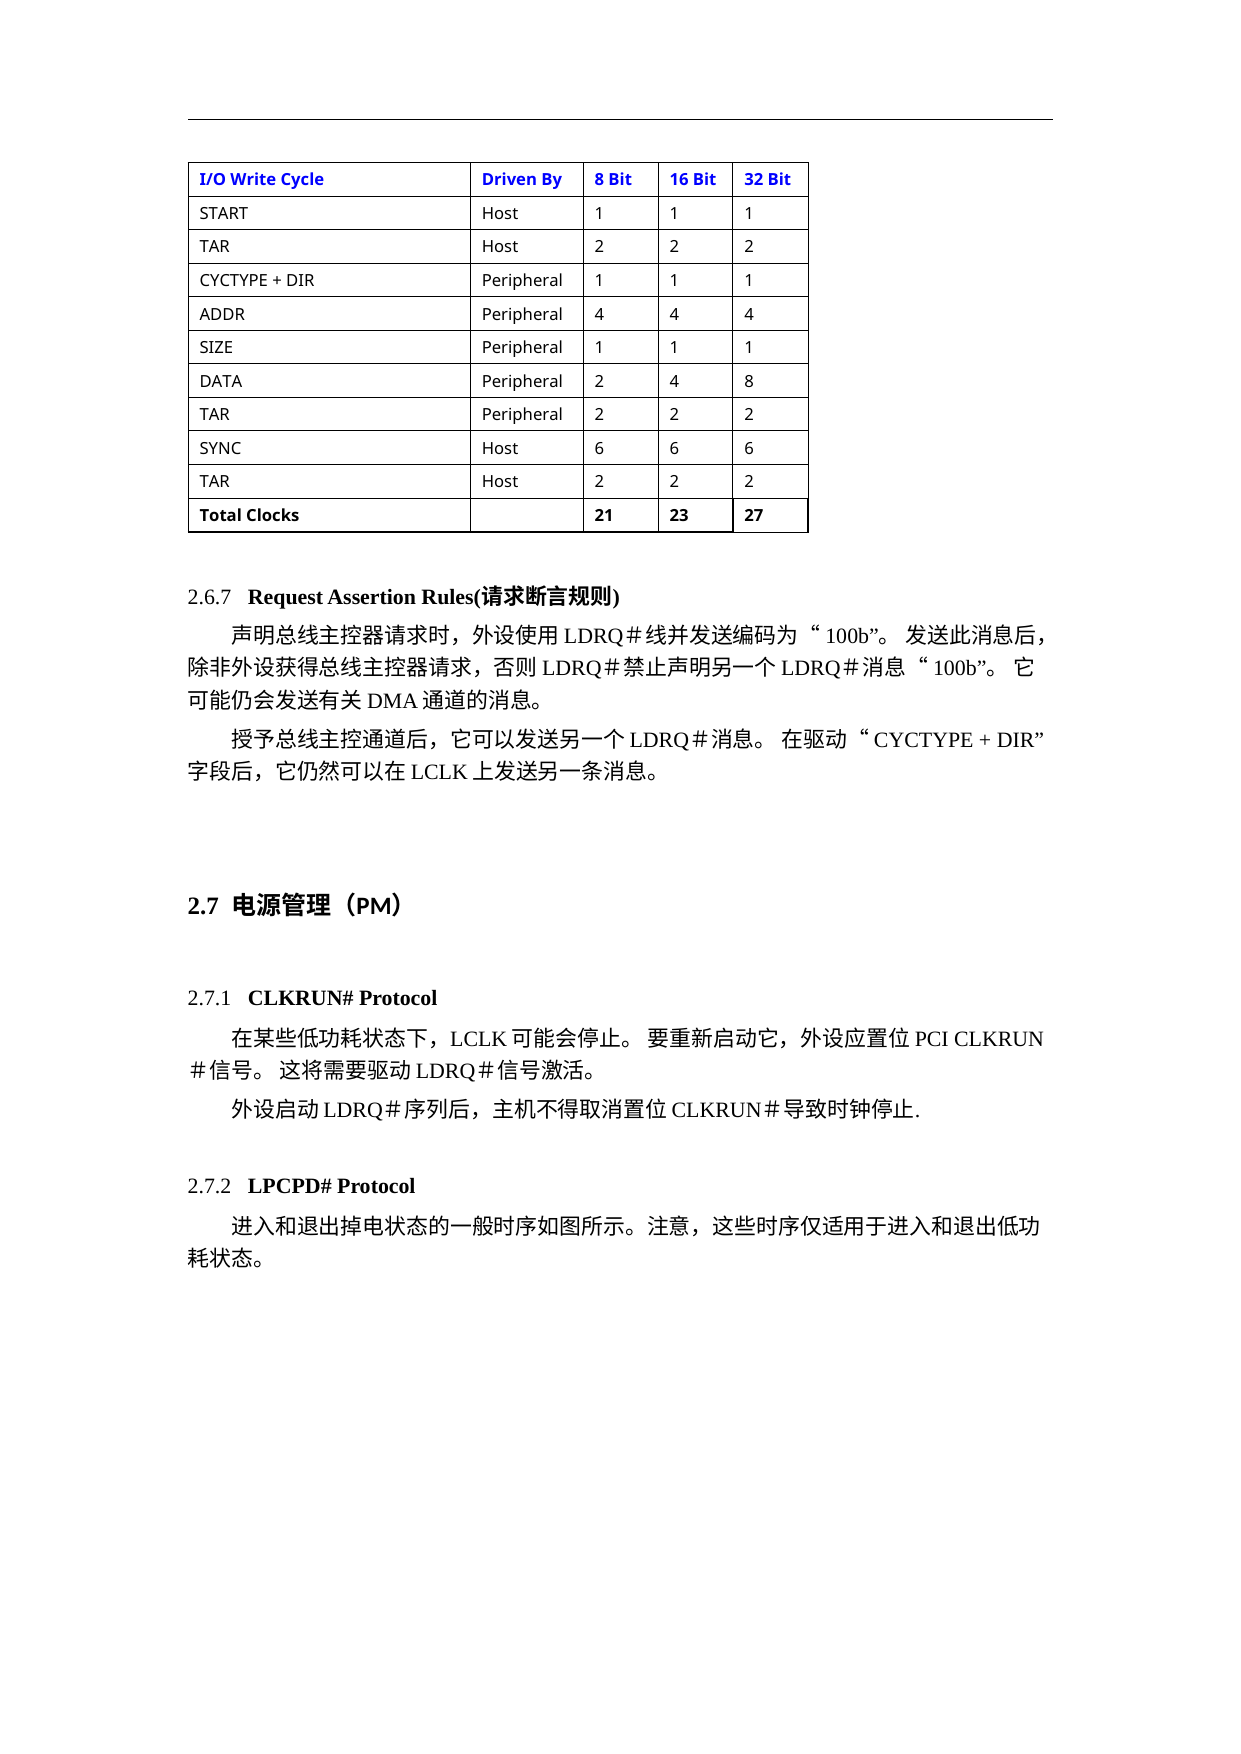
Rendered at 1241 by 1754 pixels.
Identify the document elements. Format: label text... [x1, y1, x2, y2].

table_cell 1 [659, 331, 732, 363]
table_cell ADDR [189, 297, 470, 330]
table_cell DATA [189, 364, 470, 397]
text 在某些低功耗状态下，LCLK可能会停止。 要重新启动它，外设应置位PCI CLKRUN＃信号。 这将需要驱动LDRQ＃信号激活。 [187, 1020, 1053, 1085]
table_cell 4 [584, 297, 658, 330]
text 进入和退出掉电状态的一般时序如图所示。注意，这些时序仅适用于进入和退出低功耗状态。 [187, 1208, 1053, 1273]
table_cell Total Clocks [189, 499, 470, 531]
table_cell 1 [733, 331, 808, 363]
table_cell Host [471, 230, 583, 263]
table_cell 6 [659, 431, 732, 464]
table_cell 1 [733, 197, 808, 229]
table_cell 2 [584, 230, 658, 263]
subtitle CLKRUN# Protocol [187, 981, 1053, 1014]
table_cell CYCTYPE + DIR [189, 264, 470, 296]
subtitle 电源管理（PM） [187, 871, 1053, 936]
text 外设启动LDRQ＃序列后，主机不得取消置位CLKRUN＃导致时钟停止. [187, 1092, 1053, 1124]
table_cell [471, 499, 583, 531]
table_header 16 Bit [659, 163, 732, 196]
table_cell 1 [584, 331, 658, 363]
table_cell Host [471, 431, 583, 464]
table_cell SIZE [189, 331, 470, 363]
table_cell 23 [659, 499, 732, 531]
table_cell 2 [584, 465, 658, 497]
table_cell Peripheral [471, 398, 583, 430]
table_cell 2 [733, 465, 808, 497]
table_cell 6 [733, 431, 808, 464]
table_cell 2 [659, 230, 732, 263]
table_header Driven By [471, 163, 583, 196]
table_cell 8 [733, 364, 808, 397]
table_cell Peripheral [471, 331, 583, 363]
table_header 8 Bit [584, 163, 658, 196]
table_cell Host [471, 197, 583, 229]
table_cell 21 [584, 499, 658, 531]
table_cell SYNC [189, 431, 470, 464]
table_cell 27 [734, 499, 807, 531]
table_cell 4 [659, 297, 732, 330]
table_cell TAR [189, 398, 470, 430]
table_cell 1 [659, 197, 732, 229]
table_header I/O Write Cycle [189, 163, 470, 196]
subtitle Request Assertion Rules(请求断言规则) [187, 578, 1053, 611]
table_cell 2 [584, 364, 658, 397]
table_cell 2 [733, 230, 808, 263]
table_cell 2 [584, 398, 658, 430]
text 声明总线主控器请求时，外设使用LDRQ＃线并发送编码为“ 100b”。 发送此消息后，除非外设获得总线主控器请求，否则LDRQ＃禁止声明另一个LDRQ＃消息“ 100b”。 它可能仍会发送有关DMA通道的消息。 [187, 617, 1053, 715]
table_cell Peripheral [471, 264, 583, 296]
table_cell Peripheral [471, 364, 583, 397]
table_cell TAR [189, 465, 470, 497]
table_cell TAR [189, 230, 470, 263]
table_cell 1 [733, 264, 808, 296]
subtitle LPCPD# Protocol [187, 1169, 1053, 1202]
table_cell 2 [659, 398, 732, 430]
table_cell 1 [659, 264, 732, 296]
table_cell 1 [584, 197, 658, 229]
table_cell 6 [584, 431, 658, 464]
table_cell START [189, 197, 470, 229]
table_cell 2 [733, 398, 808, 430]
table_cell Peripheral [471, 297, 583, 330]
table_cell 4 [733, 297, 808, 330]
table_header 32 Bit [733, 163, 808, 196]
table_cell 1 [584, 264, 658, 296]
table_cell Host [471, 465, 583, 497]
table_cell 4 [659, 364, 732, 397]
table_cell 2 [659, 465, 732, 497]
text 授予总线主控通道后，它可以发送另一个LDRQ＃消息。 在驱动“ CYCTYPE + DIR”字段后，它仍然可以在LCLK上发送另一条消息。 [187, 721, 1053, 786]
